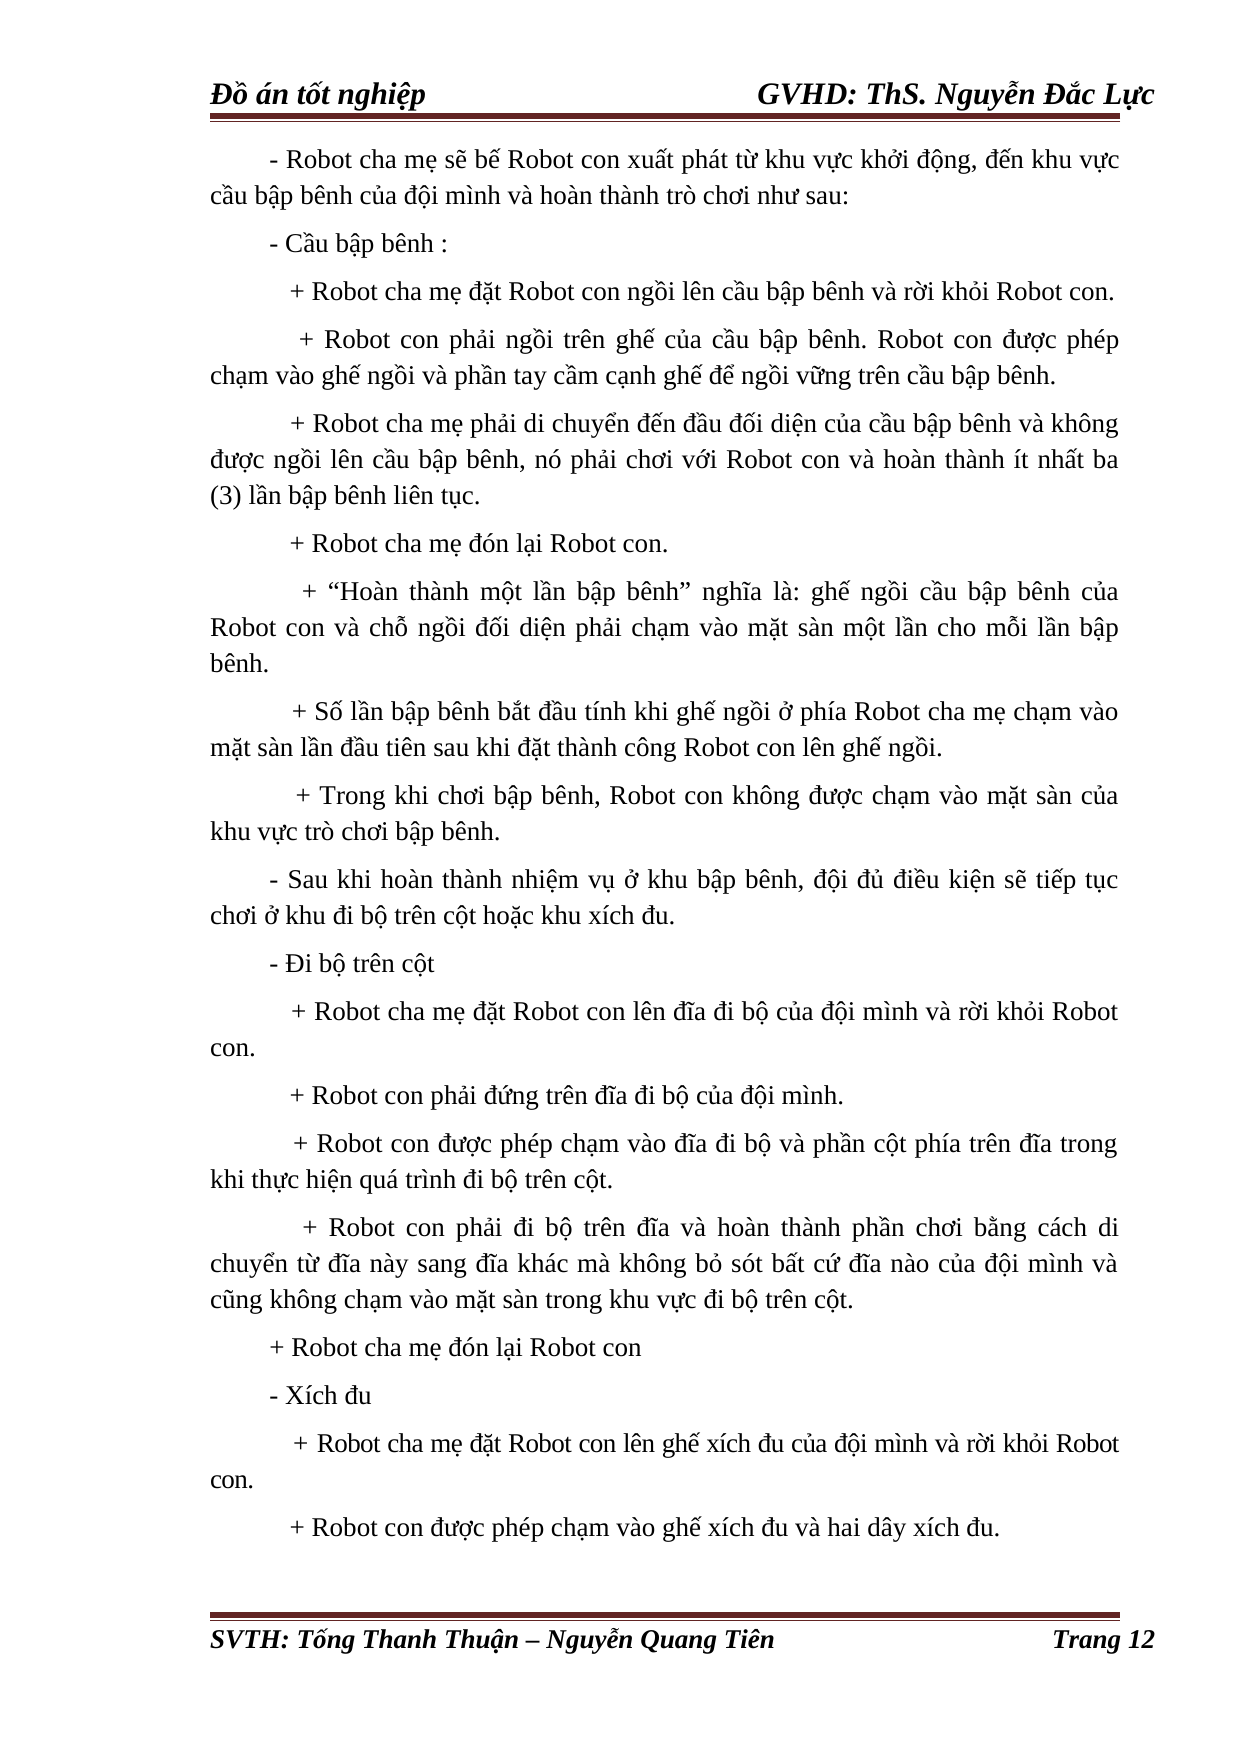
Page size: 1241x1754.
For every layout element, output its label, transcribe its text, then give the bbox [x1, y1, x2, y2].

text + Robot cha mẹ đặt Robot con lên ghế xích đu của đội mình và rời khỏi Robot con. [210, 1428, 1120, 1494]
text + Số lần bập bênh bắt đầu tính khi ghế ngồi ở phía Robot cha mẹ chạm vào mặt sàn lần đầu tiên sau khi đặt thành công Robot con lên ghế ngồi. [210, 695, 1120, 762]
text + Robot con được phép chạm vào đĩa đi bộ và phần cột phía trên đĩa trong khi thực hiện quá trình đi bộ trên cột. [210, 1127, 1120, 1194]
text + Robot con được phép chạm vào ghế xích đu và hai dây xích đu. [210, 1512, 1120, 1543]
text + Robot cha mẹ phải di chuyển đến đầu đối diện của cầu bập bênh và không được ngồi lên cầu bập bênh, nó phải chơi với Robot con và hoàn thành ít nhất ba (3) lần bập bênh liên tục. [210, 408, 1120, 510]
text + Robot con phải đi bộ trên đĩa và hoàn thành phần chơi bằng cách di chuyển từ đĩa này sang đĩa khác mà không bỏ sót bất cứ đĩa nào của đội mình và cũng không chạm vào mặt sàn trong khu vực đi bộ trên cột. [210, 1211, 1120, 1314]
text + Robot cha mẹ đón lại Robot con [210, 1331, 1120, 1362]
text + Robot cha mẹ đặt Robot con ngồi lên cầu bập bênh và rời khỏi Robot con. [210, 275, 1120, 307]
text + Robot cha mẹ đặt Robot con lên đĩa đi bộ của đội mình và rời khỏi Robot con. [210, 995, 1120, 1062]
text + Robot con phải ngồi trên ghế của cầu bập bênh. Robot con được phép chạm vào ghế ngồi và phần tay cầm cạnh ghế để ngồi vững trên cầu bập bênh. [210, 324, 1120, 391]
text - Cầu bập bênh : [210, 227, 1120, 258]
text + Trong khi chơi bập bênh, Robot con không được chạm vào mặt sàn của khu vực trò chơi bập bênh. [210, 779, 1120, 846]
text - Robot cha mẹ sẽ bế Robot con xuất phát từ khu vực khởi động, đến khu vực cầu bập bênh của đội mình và hoàn thành trò chơi như sau: [210, 143, 1120, 210]
text - Sau khi hoàn thành nhiệm vụ ở khu bập bênh, đội đủ điều kiện sẽ tiếp tục chơi ở khu đi bộ trên cột hoặc khu xích đu. [210, 863, 1120, 930]
text + Robot cha mẹ đón lại Robot con. [210, 527, 1120, 558]
text + “Hoàn thành một lần bập bênh” nghĩa là: ghế ngồi cầu bập bênh của Robot con và chỗ ngồi đối diện phải chạm vào mặt sàn một lần cho mỗi lần bập bênh. [210, 576, 1120, 678]
text - Xích đu [210, 1379, 1120, 1411]
text + Robot con phải đứng trên đĩa đi bộ của đội mình. [210, 1079, 1120, 1110]
text - Đi bộ trên cột [210, 947, 1120, 978]
